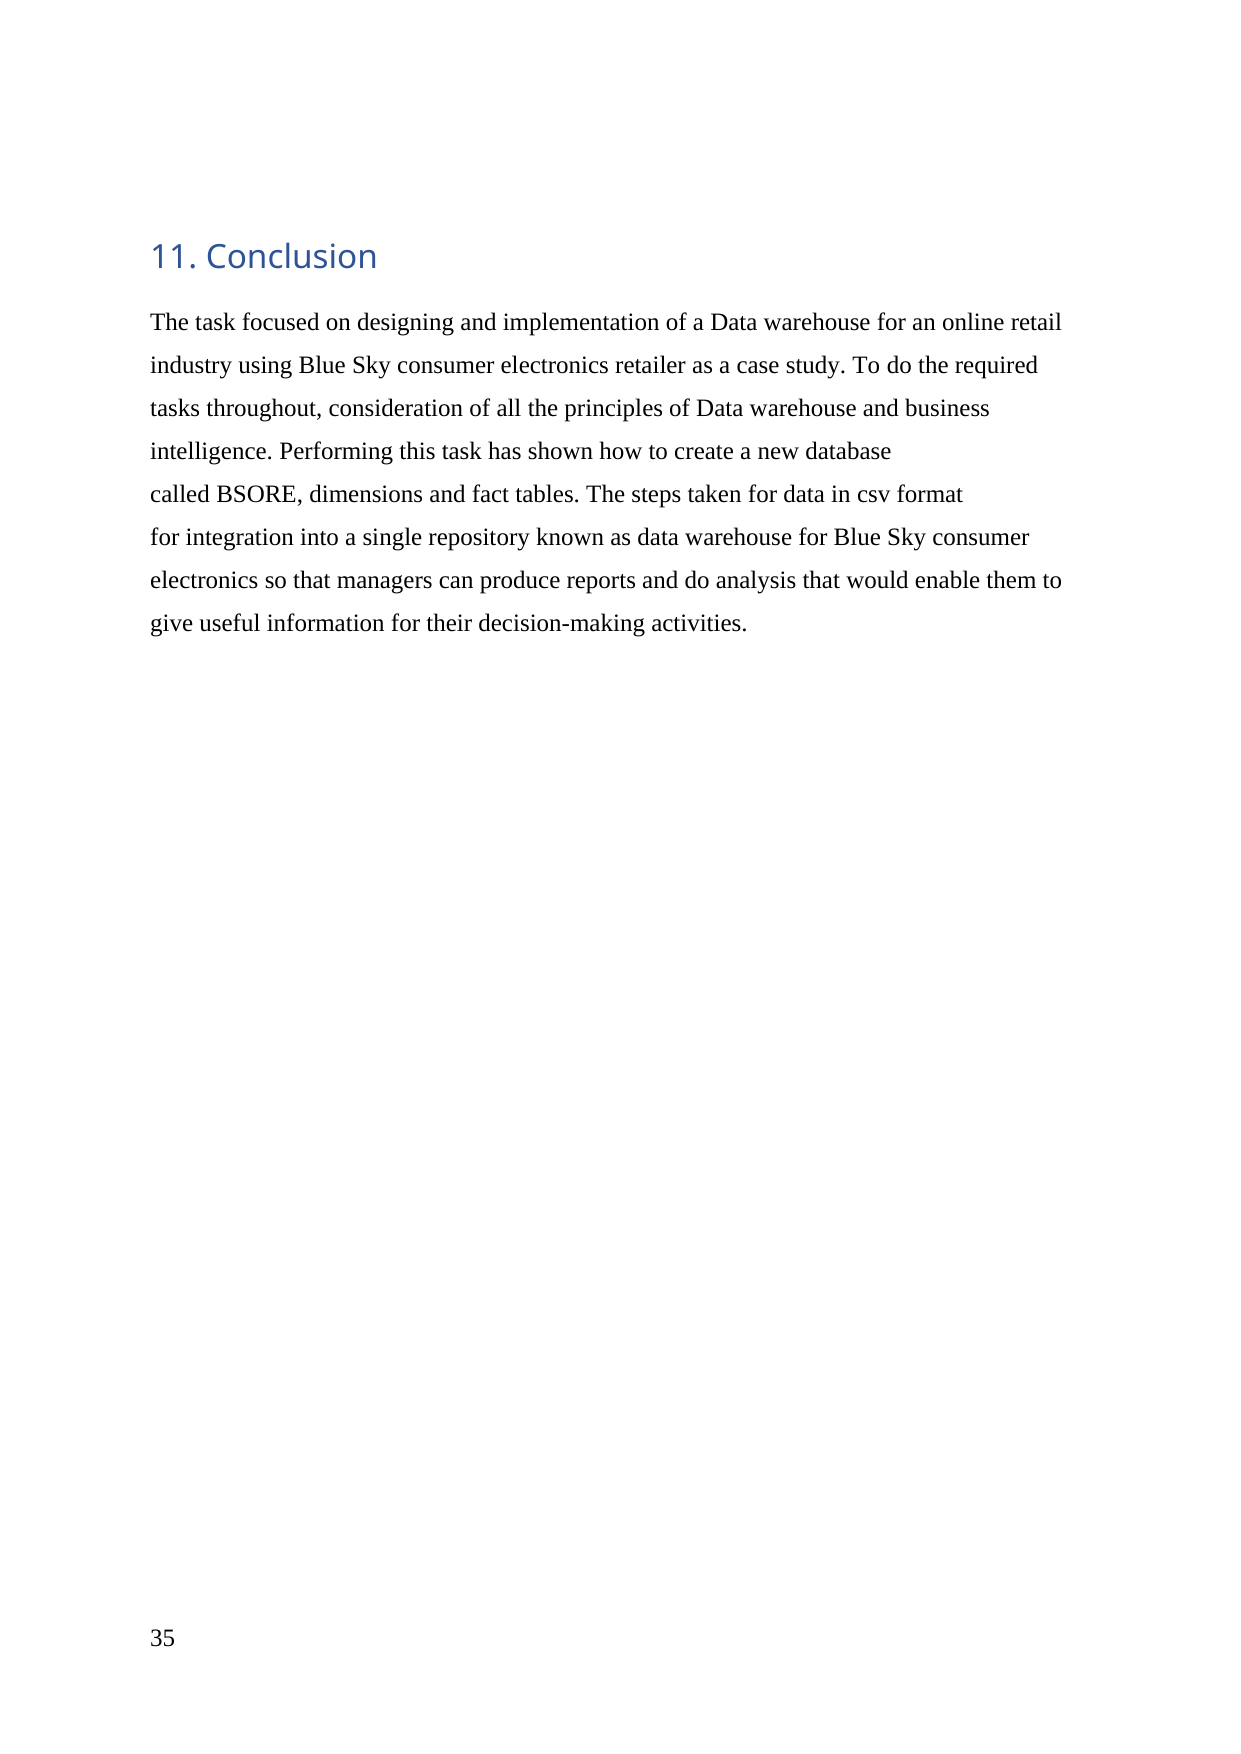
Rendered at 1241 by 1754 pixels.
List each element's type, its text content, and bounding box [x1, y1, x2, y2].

text The task focused on designing and implementation of a Data warehouse for an online retail industry using Blue Sky consumer electronics retailer as a case study. To do the required tasks throughout, consideration of all the principles of Data warehouse and business intelligence. Performing this task has shown how to create a new database called BSORE, dimensions and fact tables. The steps taken for data in csv format for integration into a single repository known as data warehouse for Blue Sky consumer electronics so that managers can produce reports and do analysis that would enable them to give useful information for their decision-making activities. [150, 307, 1090, 637]
subtitle 11. Conclusion [150, 232, 1090, 278]
